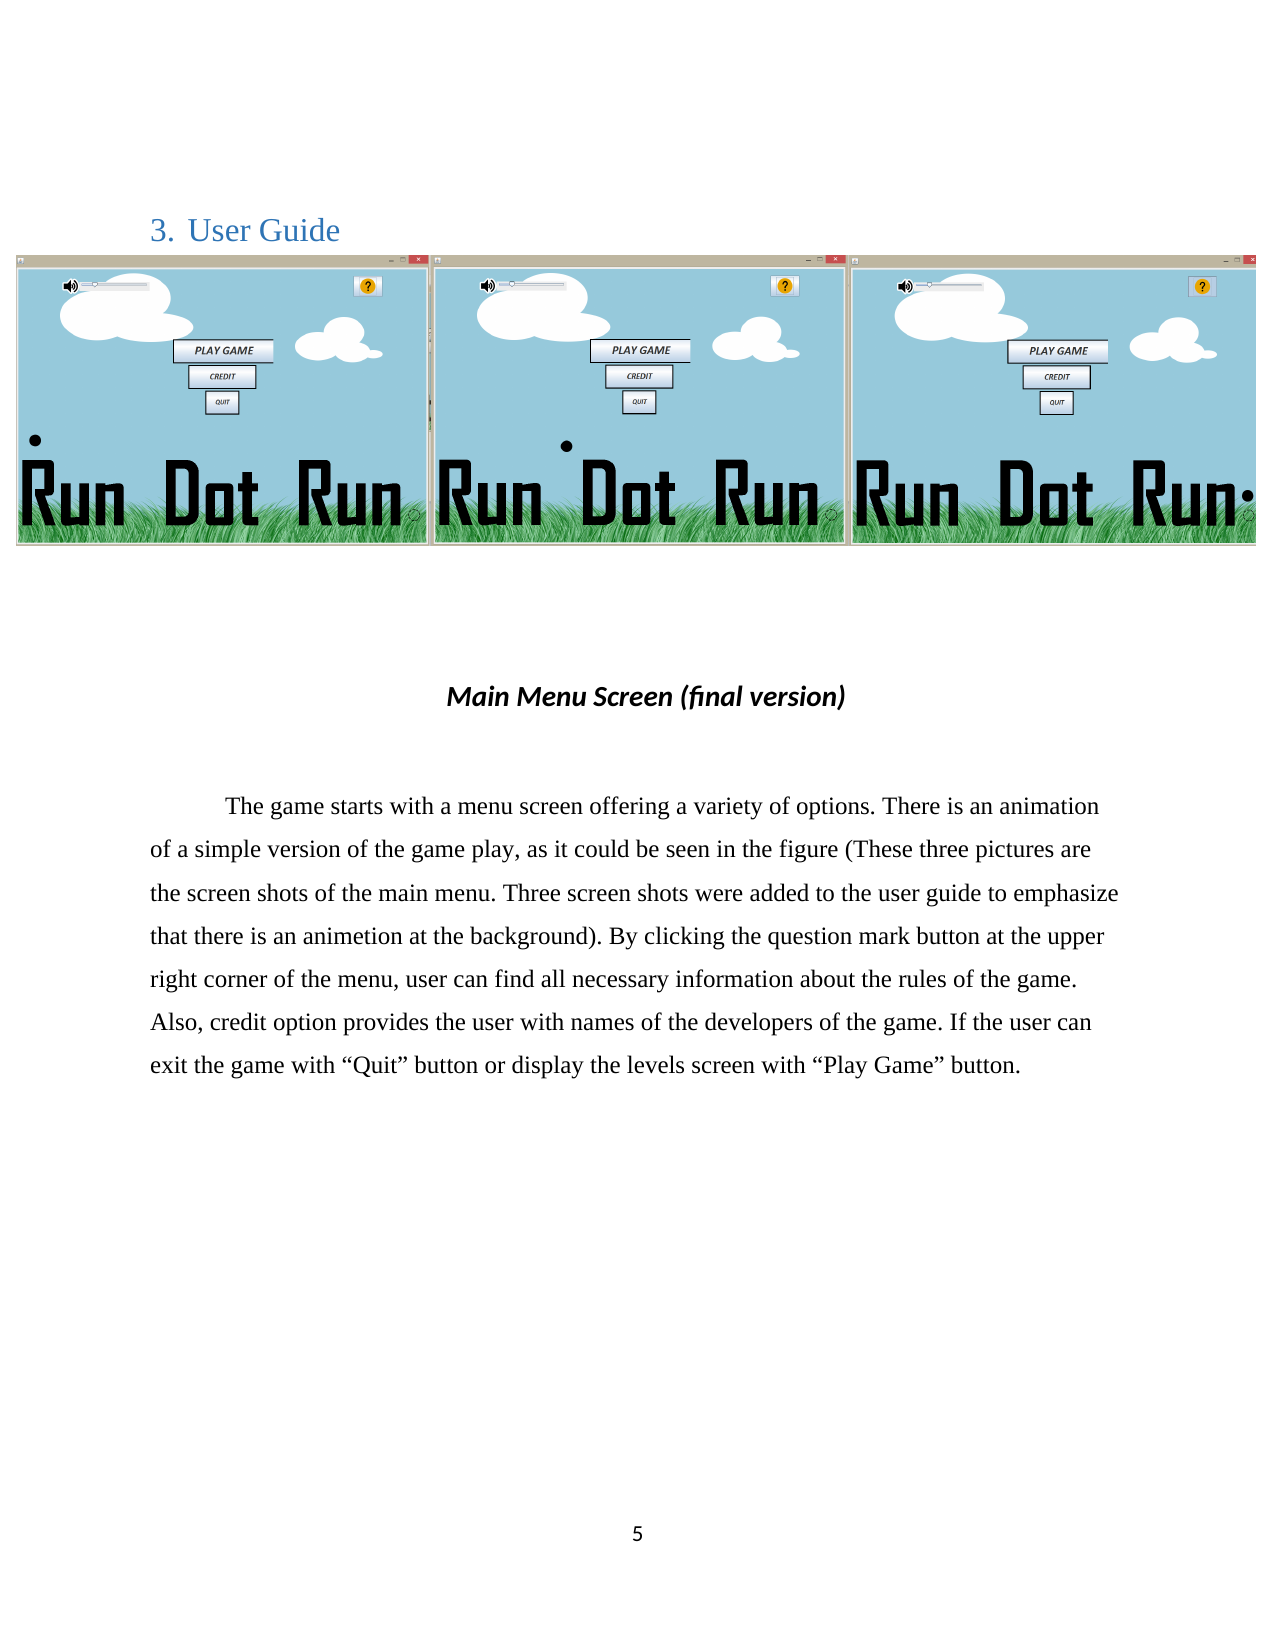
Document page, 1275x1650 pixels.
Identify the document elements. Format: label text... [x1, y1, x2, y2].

list User Guide [150, 210, 1125, 248]
text The game starts with a menu screen offering a variety of options. There is an animation of a simple version of the game play, as it could be seen in the figure (These three pictures are the screen shots of the main menu. Three screen shots were added to the user guide to emphasize that there is an animetion at the background). By clicking the question mark button at the upper right corner of the menu, user can find all necessary information about the rules of the game. Also, credit option provides the user with names of the developers of the game. If the user can exit the game with “Quit” button or display the levels screen with “Play Game” button. [150, 791, 1125, 1079]
picture [16, 255, 1256, 546]
